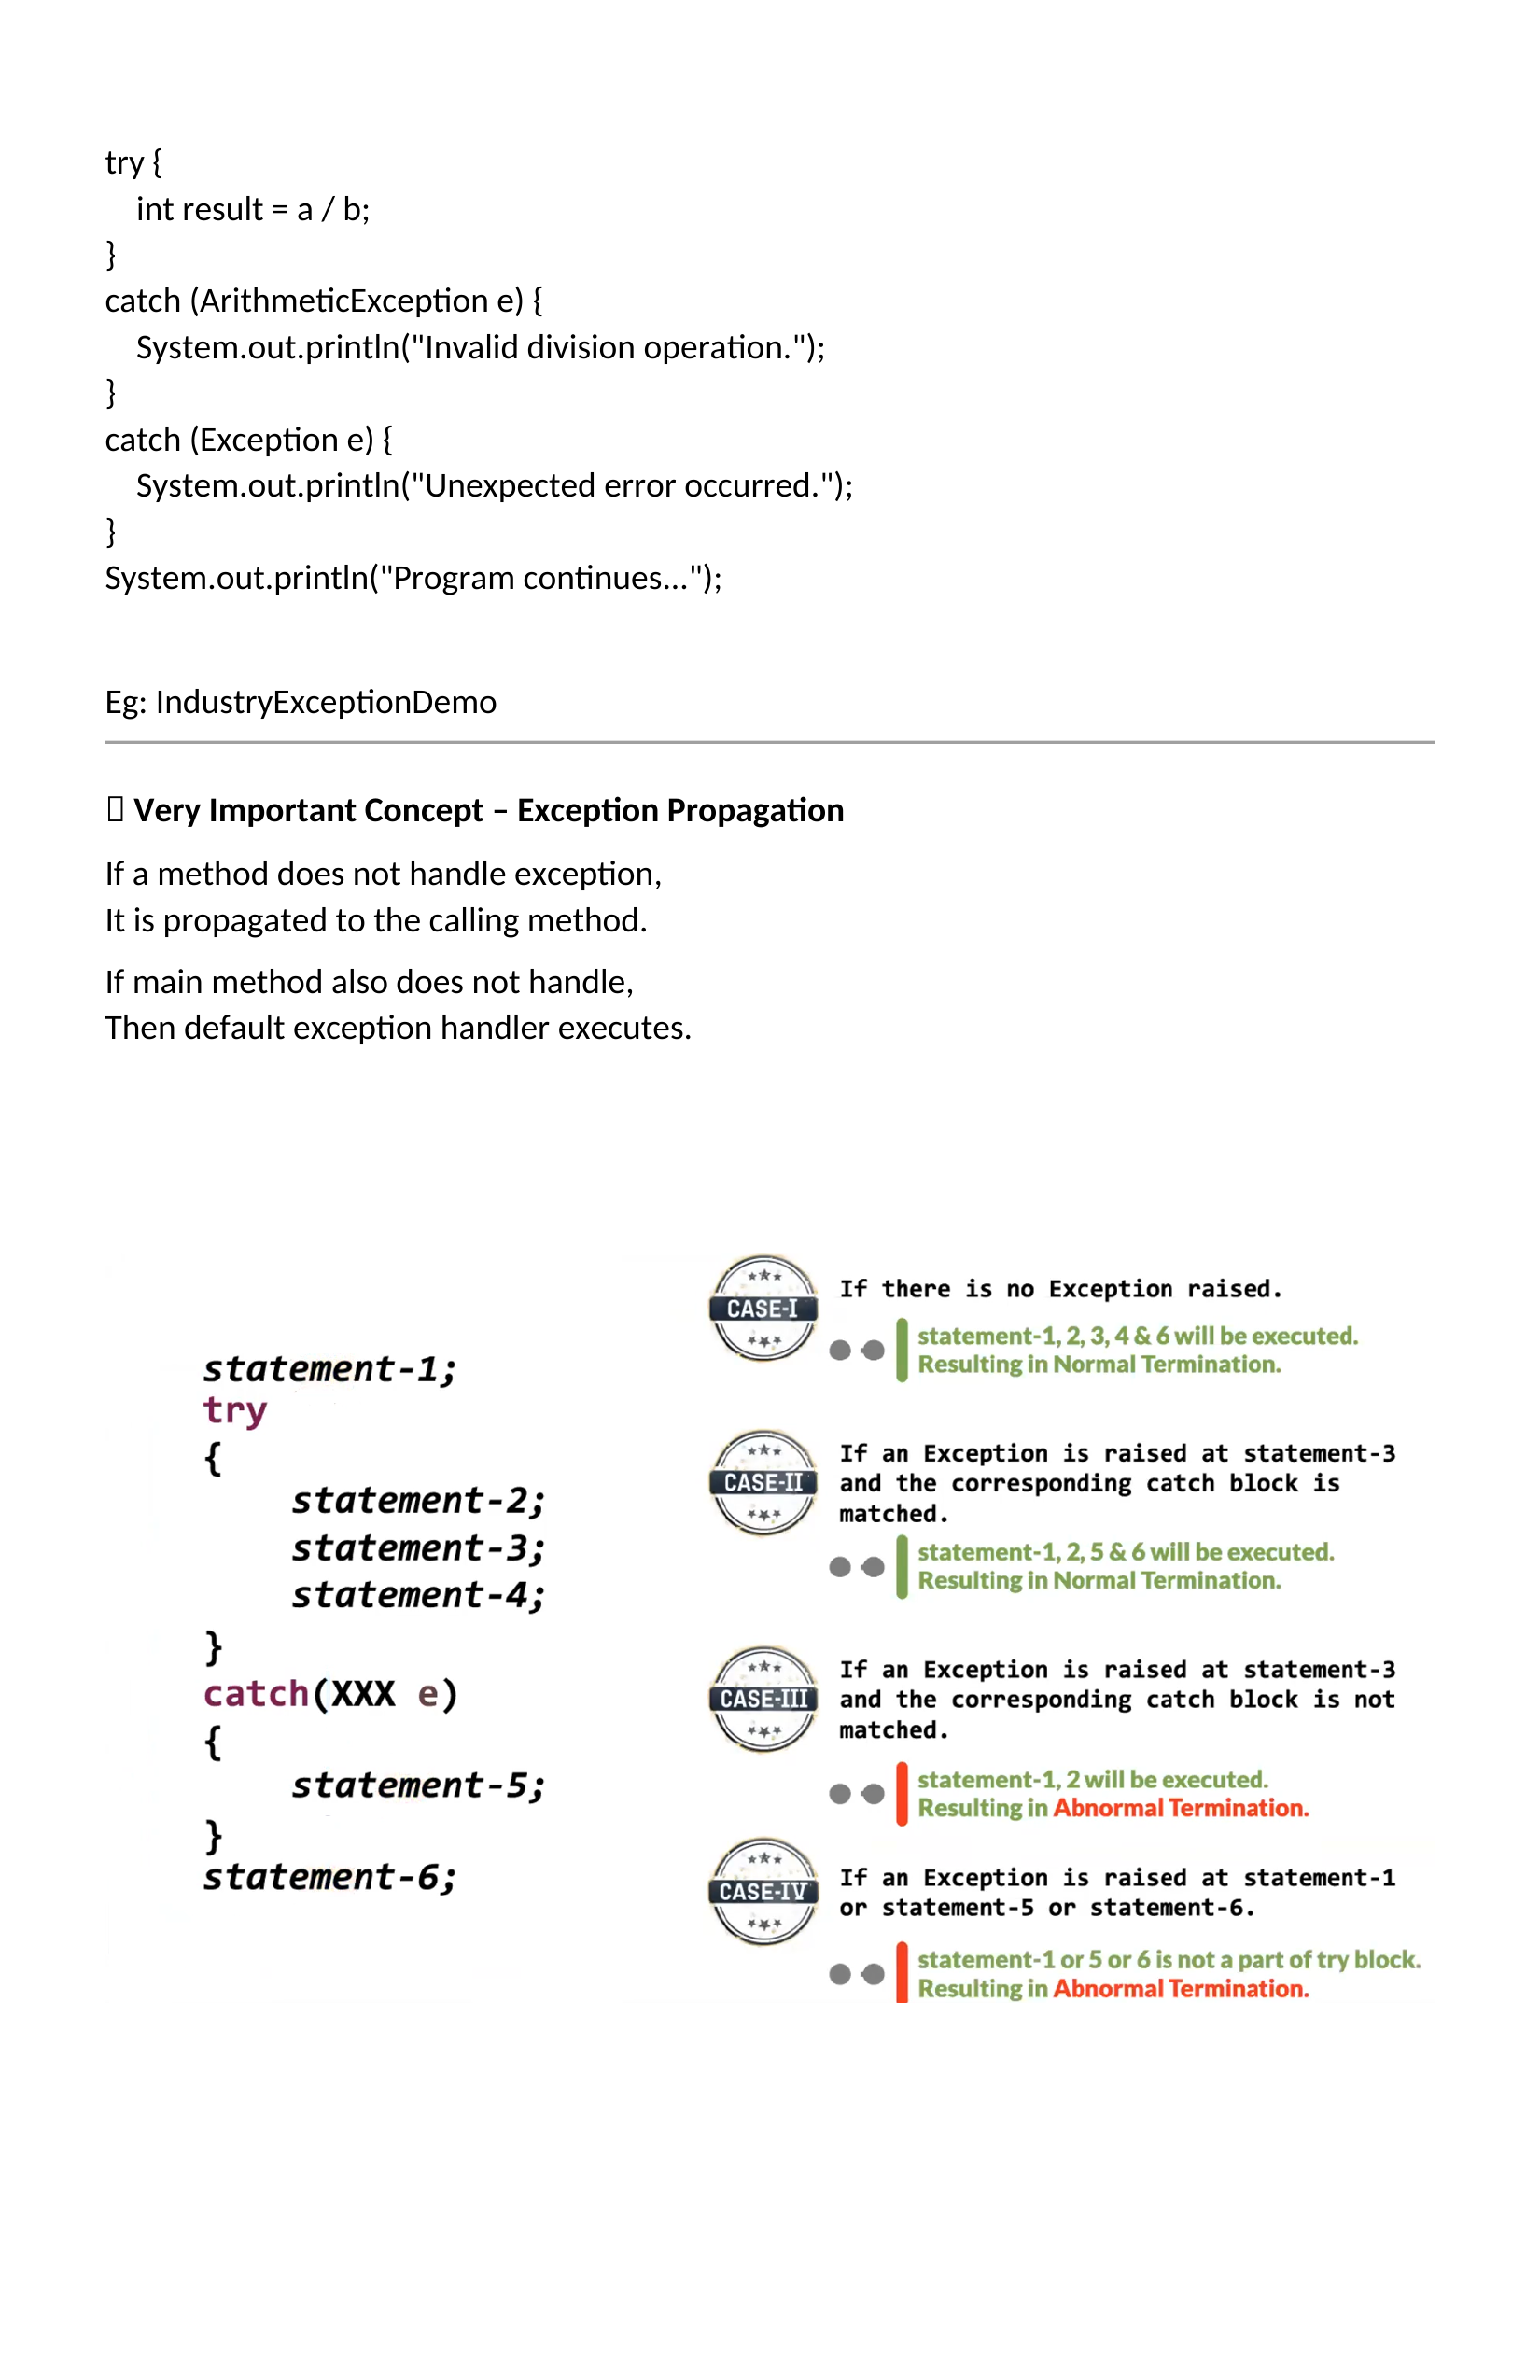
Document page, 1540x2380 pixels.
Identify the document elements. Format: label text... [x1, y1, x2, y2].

text If a method does not handle exception, It is propagated to the calling method. [105, 851, 1435, 941]
text Eg: IndustryExceptionDemo [105, 679, 1435, 721]
text If main method also does not handle, Then default exception handler executes. [105, 959, 1435, 1048]
text ✅ Very Important Concept – Exception Propagation [105, 785, 1435, 833]
picture [105, 1253, 1435, 2003]
text try { int result = a / b; } catch (ArithmeticException e) { System.out.println("Invalid division operation."); } catch (Exception e) { System.out.println("Unexpected error occurred."); } System.out.println("Program continues..."); [105, 140, 1435, 598]
